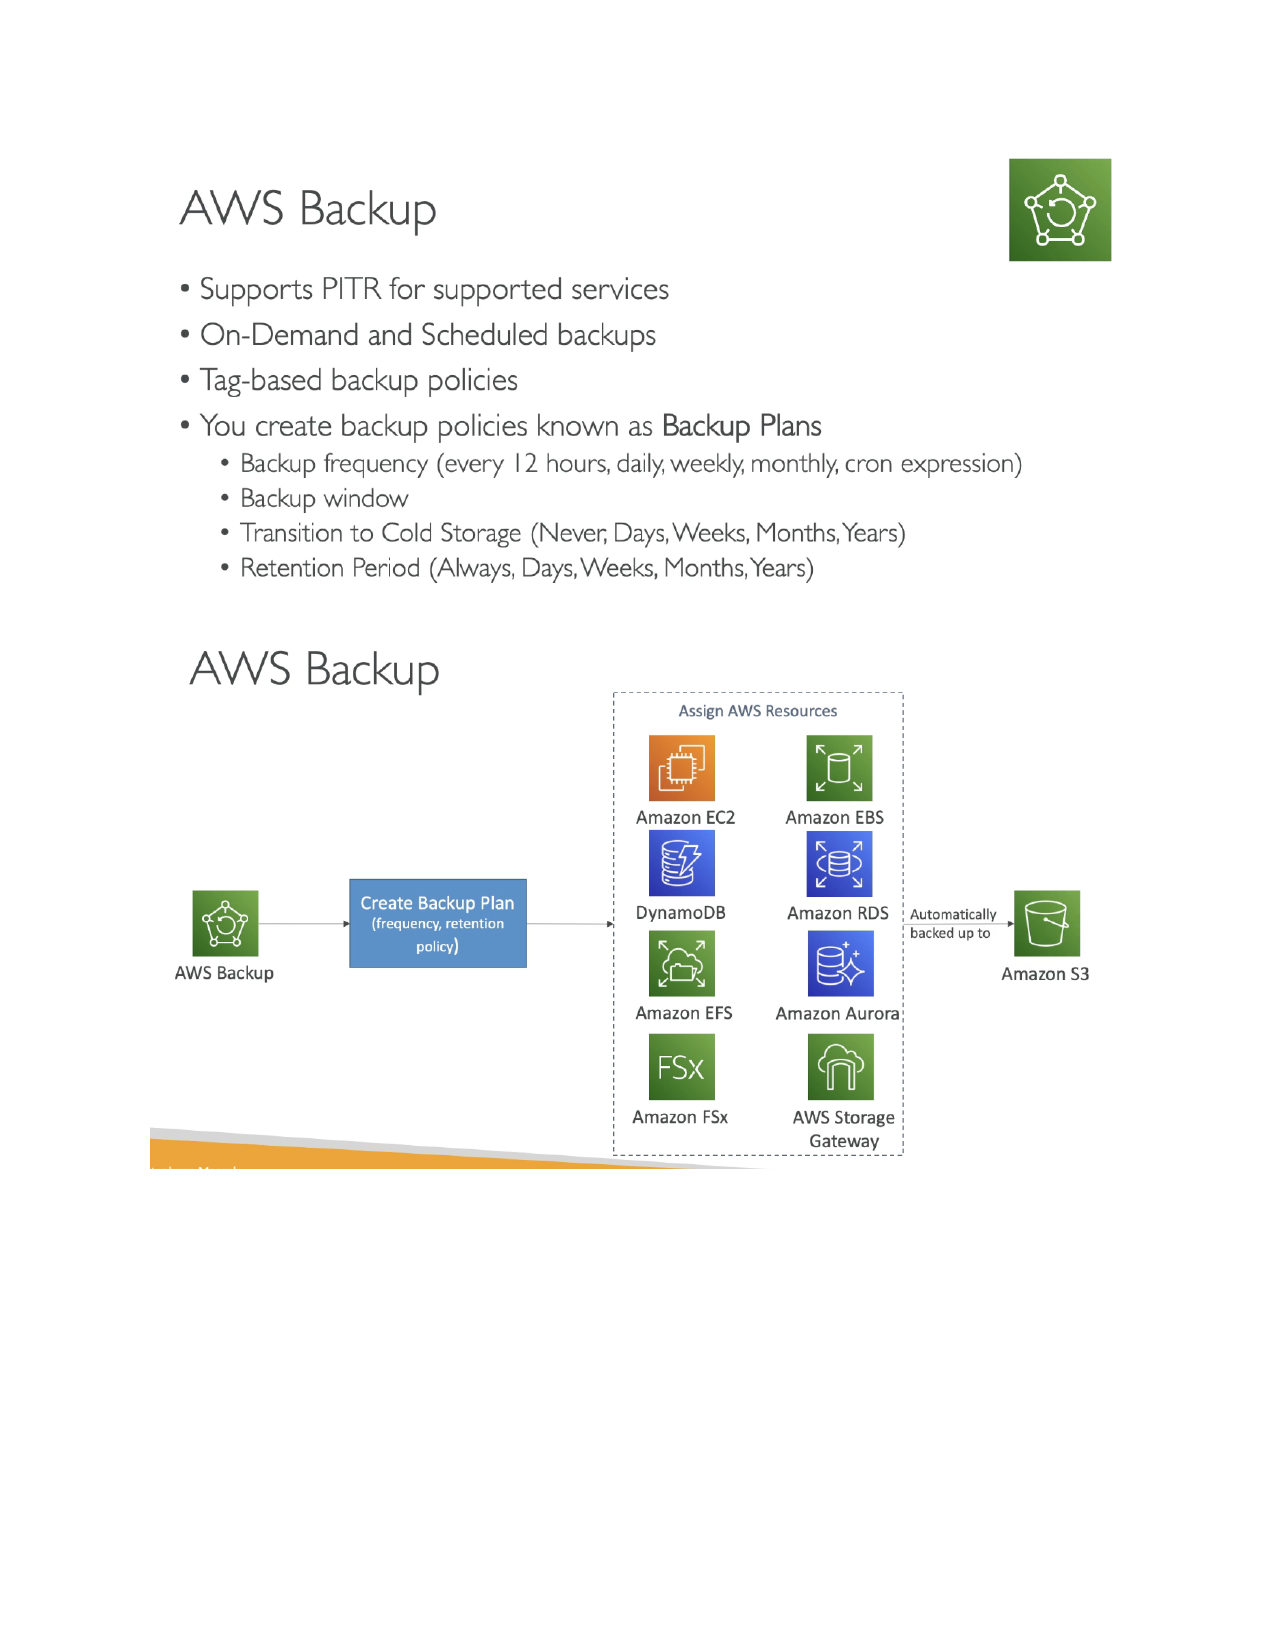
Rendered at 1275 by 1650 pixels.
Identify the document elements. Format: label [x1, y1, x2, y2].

picture [150, 626, 1125, 1169]
picture [150, 150, 1125, 596]
